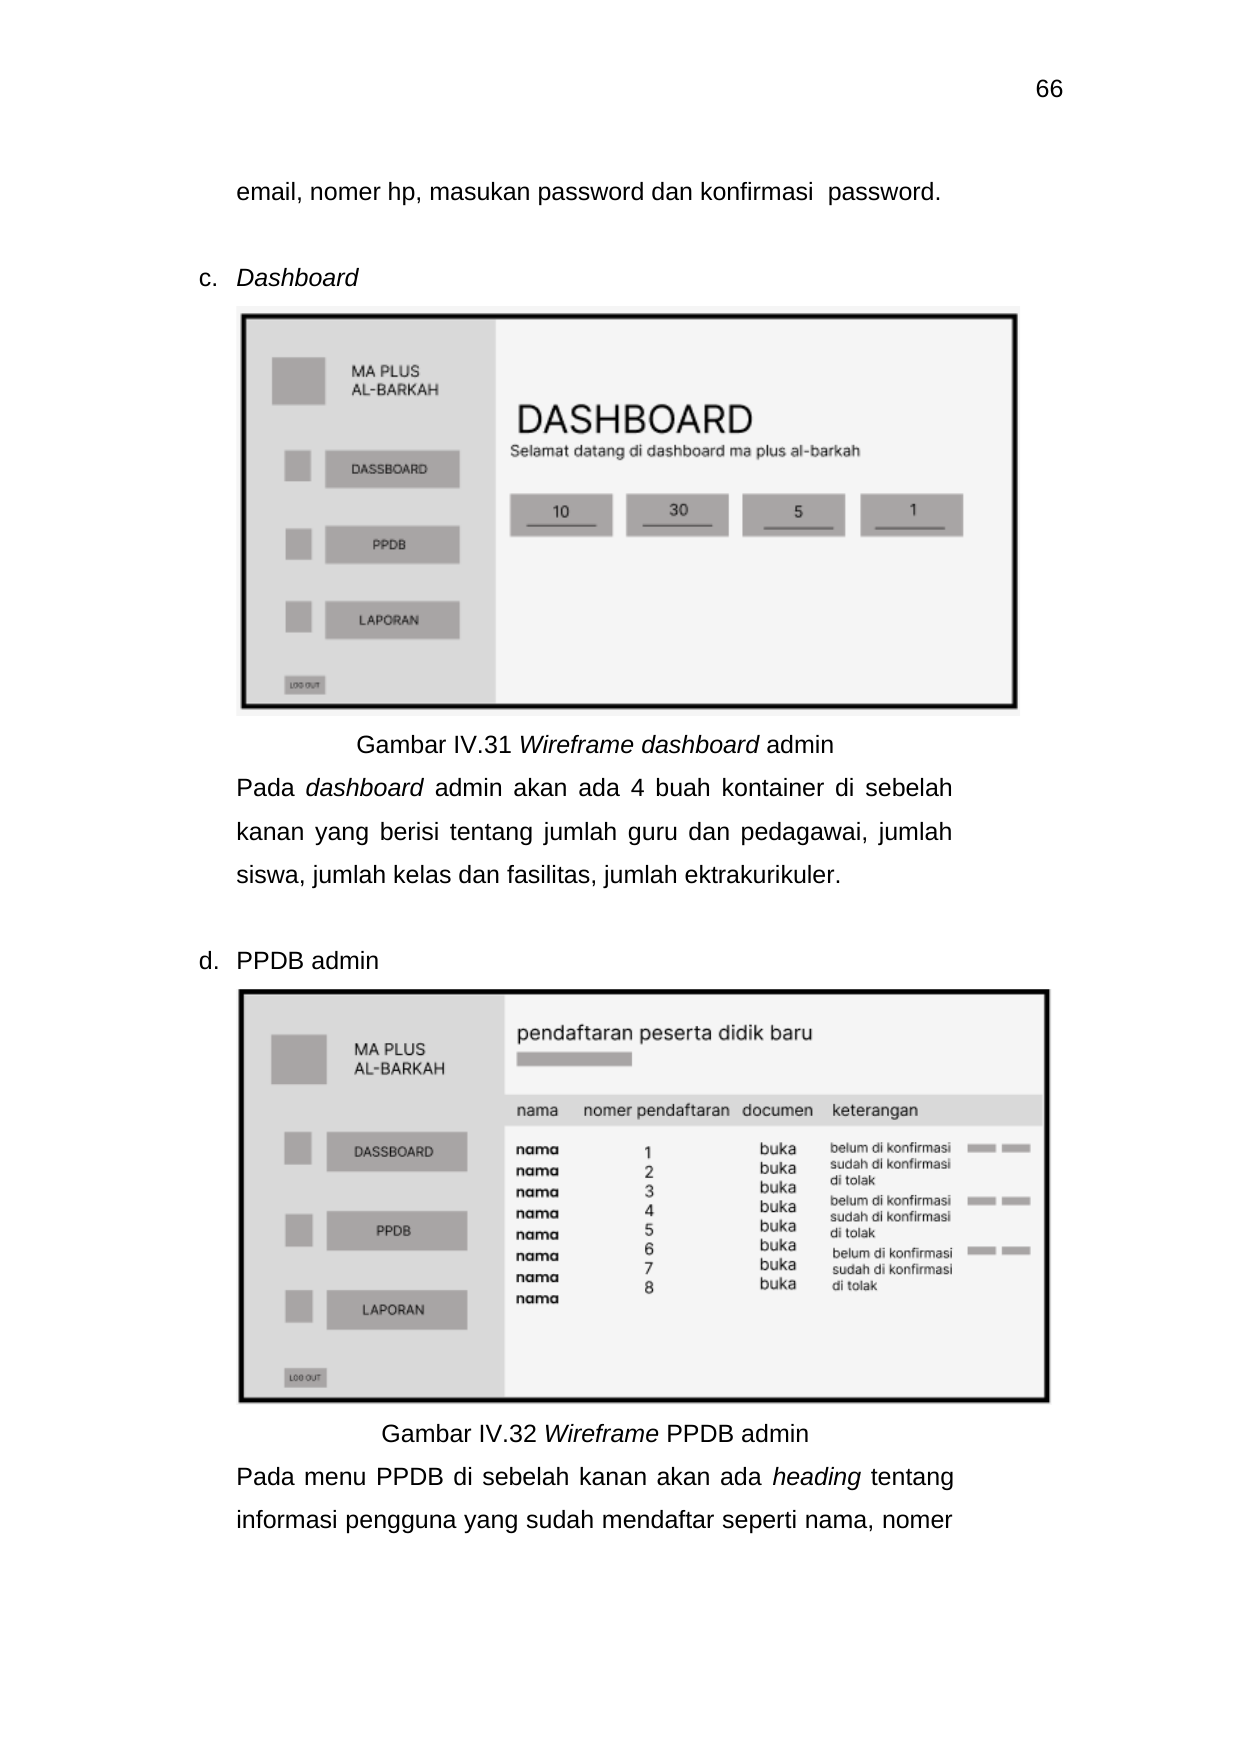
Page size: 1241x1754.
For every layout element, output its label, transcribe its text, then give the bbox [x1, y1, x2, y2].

picture [236, 989, 1052, 1405]
list PPDB admin [199, 946, 954, 975]
list Dashboard [199, 263, 954, 292]
list Pada dashboard admin akan ada 4 buah kontainer di sebelah kanan yang berisi tentang jumlah guru dan pedagawai, jumlah siswa, jumlah kelas dan fasilitas, jumlah ektrakurikuler. [236, 773, 954, 888]
picture [236, 306, 1021, 716]
list Gambar IV.32 Wireframe PPDB admin [236, 1419, 954, 1448]
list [236, 1462, 954, 1534]
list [236, 177, 954, 206]
list Gambar IV.31 Wireframe dashboard admin [236, 730, 954, 759]
